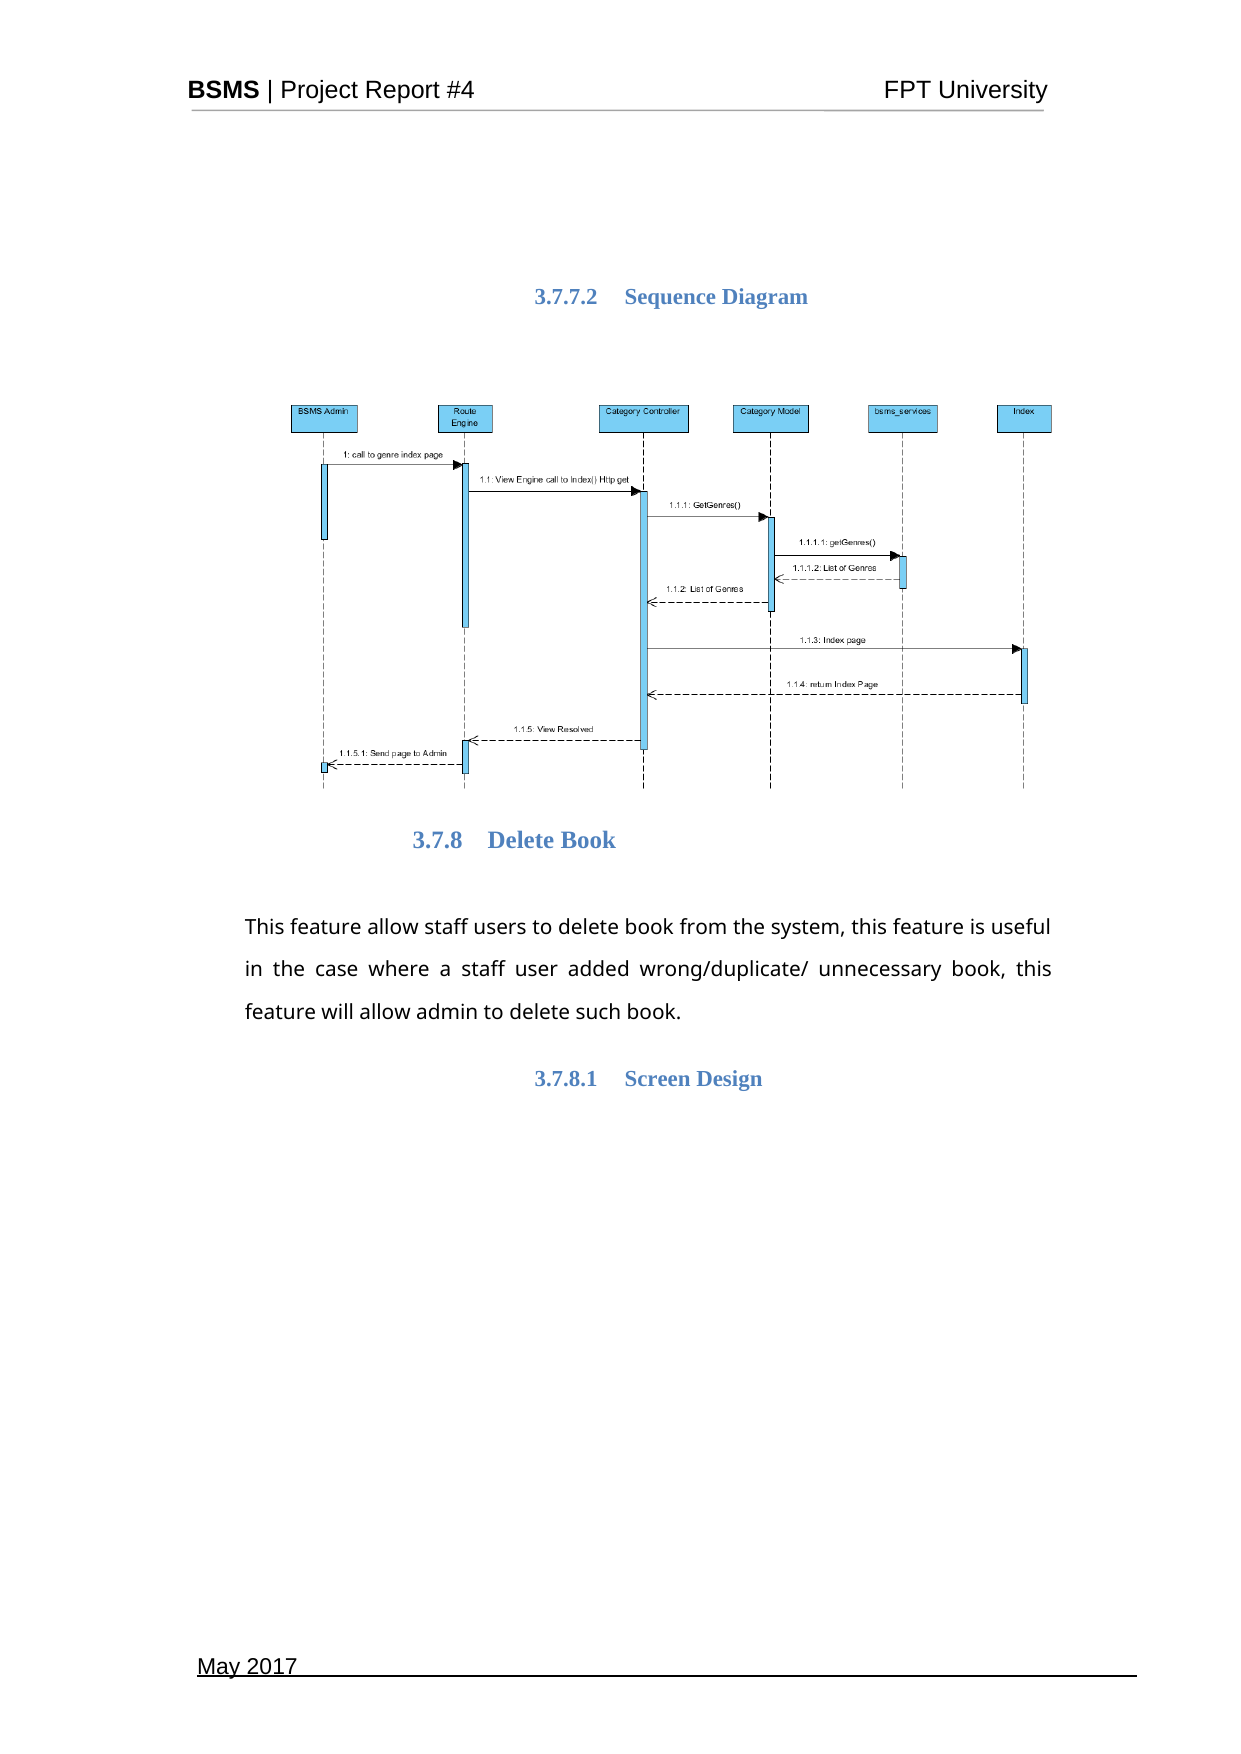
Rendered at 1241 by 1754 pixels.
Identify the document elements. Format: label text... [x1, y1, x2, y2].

subtitle Screen Design [534, 1065, 1053, 1091]
text This feature allow staff users to delete book from the system, this feature is useful in the case where a staff user added wrong/duplicate/ unnecessary book, this feature will allow admin to delete such book. [244, 912, 1053, 1026]
subtitle Delete Book [412, 826, 1053, 854]
subtitle Sequence Diagram [534, 283, 1053, 309]
picture [244, 392, 1110, 801]
